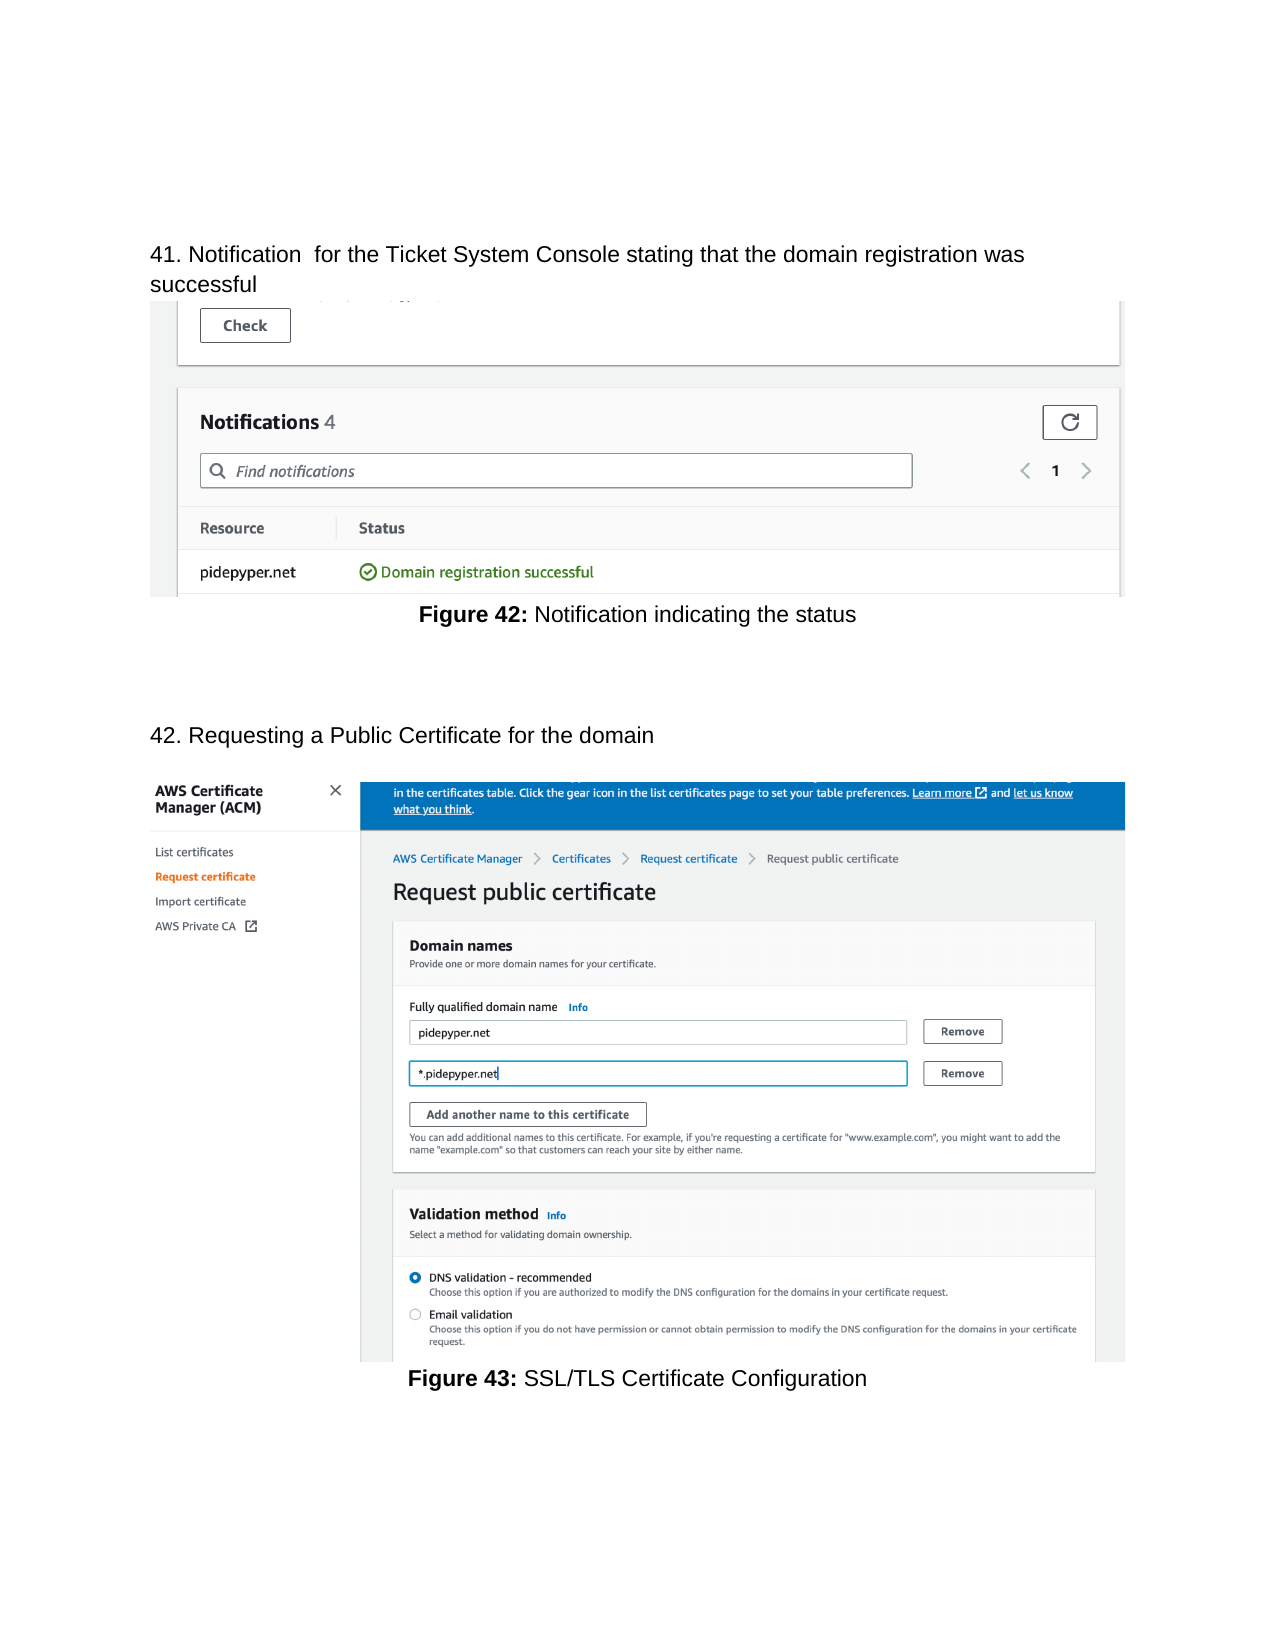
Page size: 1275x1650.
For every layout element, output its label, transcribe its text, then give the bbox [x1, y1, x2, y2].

text Figure 42: Notification indicating the status [150, 601, 1125, 627]
text 42. Requesting a Public Certificate for the domain [150, 722, 1125, 748]
text Figure 43: SSL/TLS Certificate Configuration [150, 1365, 1125, 1391]
picture [150, 301, 1125, 597]
picture [150, 782, 1125, 1362]
text 41. Notification for the Ticket System Console stating that the domain registration was successful [150, 241, 1125, 297]
